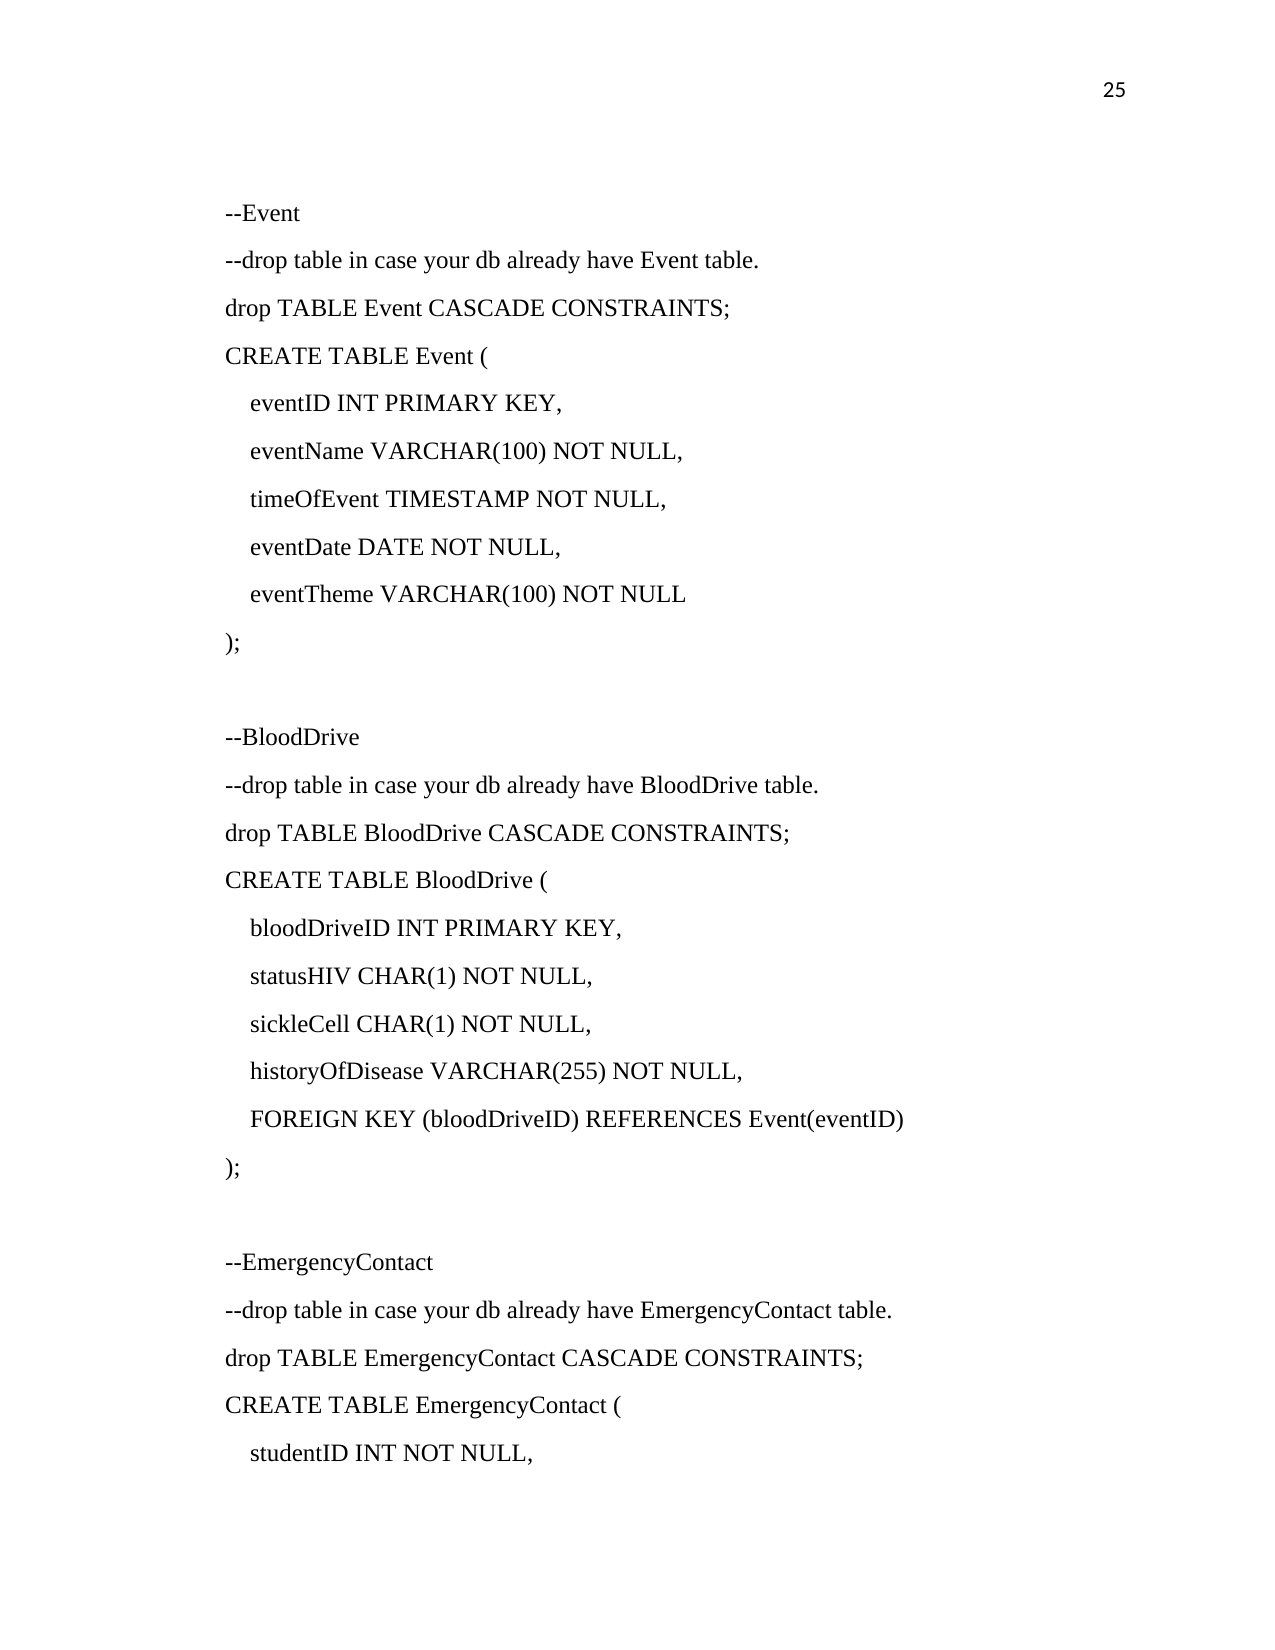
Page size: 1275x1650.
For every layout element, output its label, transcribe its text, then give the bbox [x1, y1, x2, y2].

text eventName VARCHAR(100) NOT NULL, [150, 436, 1125, 465]
text drop TABLE Event CASCADE CONSTRAINTS; [150, 293, 1125, 322]
text timeOfEvent TIMESTAMP NOT NULL, [150, 484, 1125, 513]
text studentID INT NOT NULL, [150, 1438, 1125, 1467]
text eventID INT PRIMARY KEY, [150, 388, 1125, 417]
text CREATE TABLE Event ( [150, 341, 1125, 369]
text ); [150, 627, 1125, 656]
text --BloodDrive [150, 722, 1125, 751]
text drop TABLE EmergencyContact CASCADE CONSTRAINTS; [150, 1343, 1125, 1371]
text drop TABLE BloodDrive CASCADE CONSTRAINTS; [150, 818, 1125, 847]
text --drop table in case your db already have BloodDrive table. [150, 770, 1125, 799]
text eventDate DATE NOT NULL, [150, 532, 1125, 560]
text sickleCell CHAR(1) NOT NULL, [150, 1009, 1125, 1037]
text --drop table in case your db already have Event table. [150, 245, 1125, 274]
text ); [150, 1152, 1125, 1181]
text --EmergencyContact [150, 1247, 1125, 1276]
text bloodDriveID INT PRIMARY KEY, [150, 913, 1125, 942]
text FOREIGN KEY (bloodDriveID) REFERENCES Event(eventID) [150, 1104, 1125, 1133]
text eventTheme VARCHAR(100) NOT NULL [150, 579, 1125, 608]
text historyOfDisease VARCHAR(255) NOT NULL, [150, 1056, 1125, 1085]
text CREATE TABLE BloodDrive ( [150, 866, 1125, 894]
text --drop table in case your db already have EmergencyContact table. [150, 1295, 1125, 1324]
text CREATE TABLE EmergencyContact ( [150, 1390, 1125, 1419]
text --Event [150, 198, 1125, 226]
text statusHIV CHAR(1) NOT NULL, [150, 961, 1125, 990]
